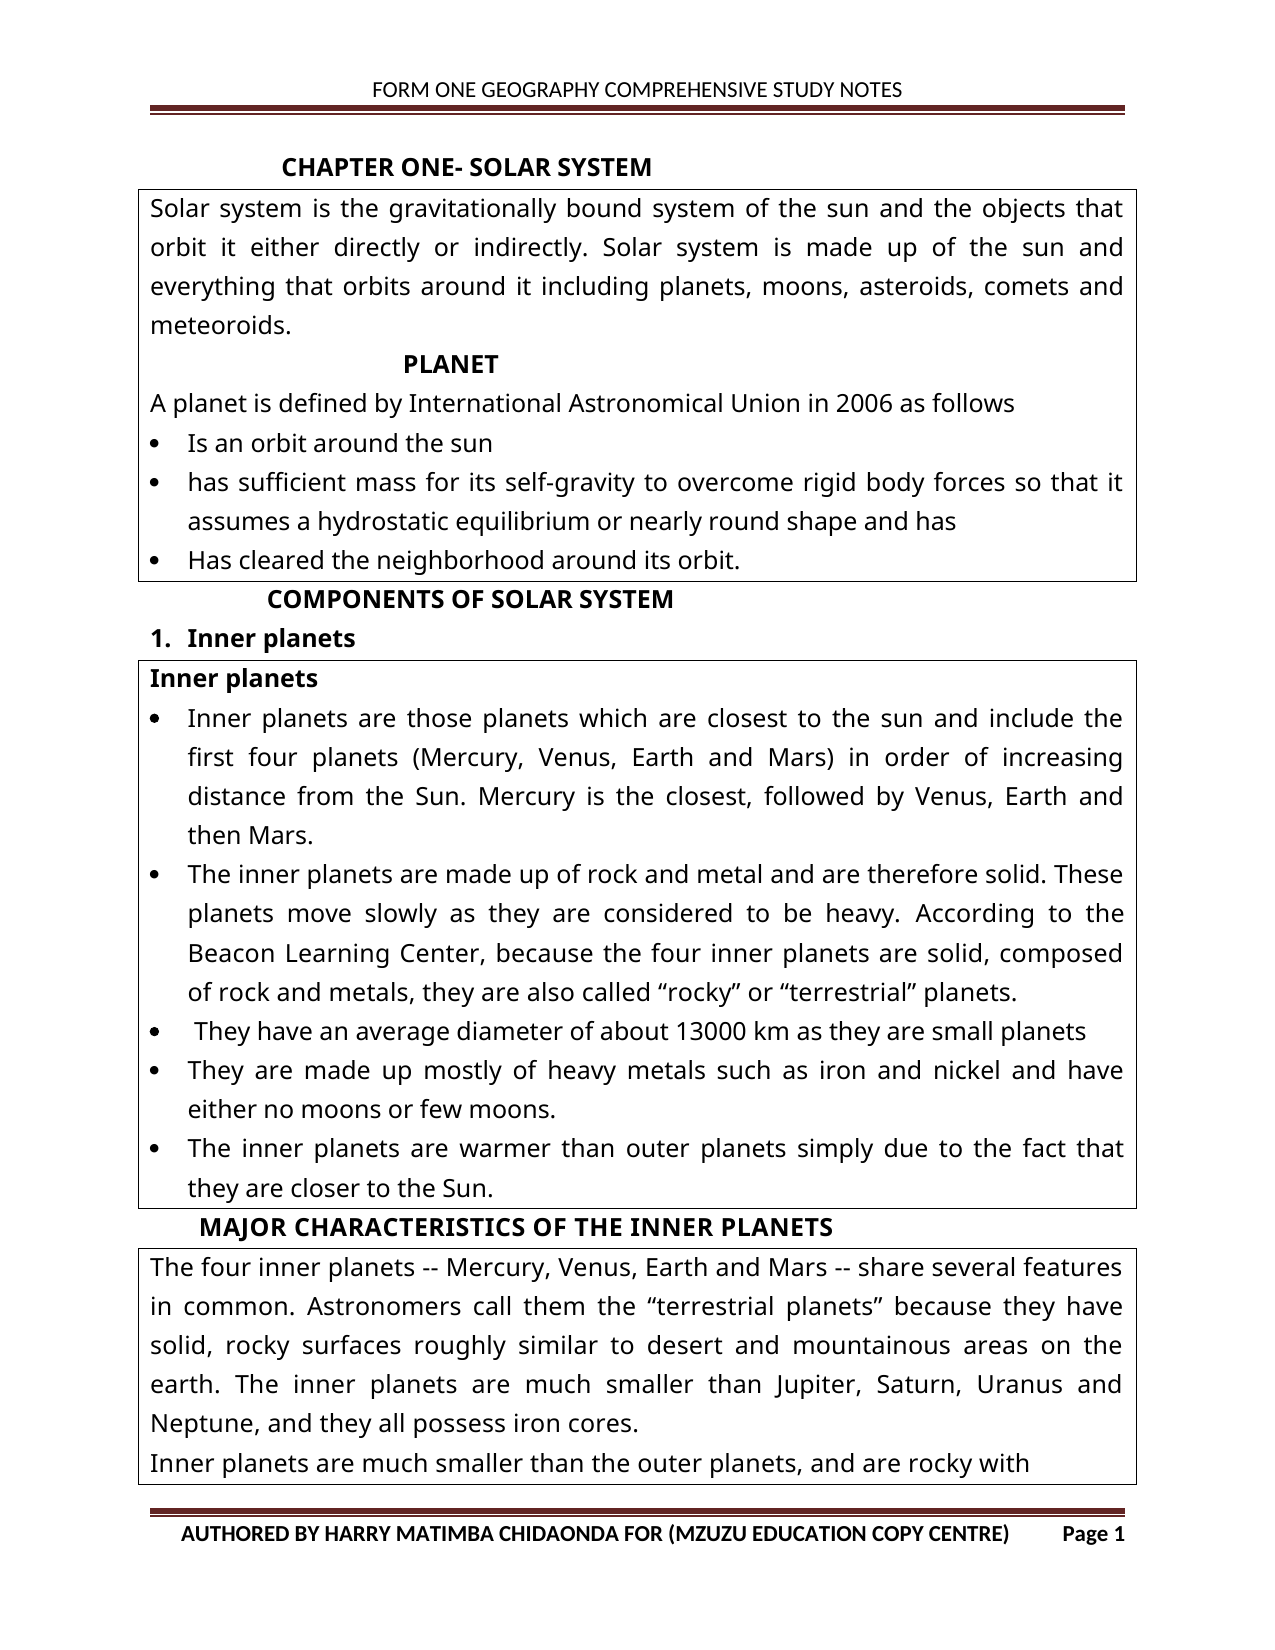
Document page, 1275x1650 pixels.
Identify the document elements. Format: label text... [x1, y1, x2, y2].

table_header Solar system is the gravitationally bound system of the sun and the objects that orbit it either directly or indirectly. Solar system is made up of the sun and everything that orbits around it including planets, moons, asteroids, comets and meteoroids. PLANET A planet is defined by International Astronomical Union in 2006 as follows Is an orbit around the sun has sufficient mass for its self-gravity to overcome rigid body forces so that it assumes a hydrostatic equilibrium or nearly round shape and has Has cleared the neighborhood around its orbit. [139, 190, 1136, 581]
list Inner planets [150, 621, 1125, 655]
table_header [139, 1249, 1136, 1483]
subtitle MAJOR CHARACTERISTICS OF THE INNER PLANETS [150, 1209, 1125, 1243]
text CHAPTER ONE- SOLAR SYSTEM [150, 150, 1125, 184]
table_header Inner planets Inner planets are those planets which are closest to the sun and include the first four planets (Mercury, Venus, Earth and Mars) in order of increasing distance from the Sun. Mercury is the closest, followed by Venus, Earth and then Mars. The inner planets are made up of rock and metal and are therefore solid. These planets move slowly as they are considered to be heavy. According to the Beacon Learning Center, because the four inner planets are solid, composed of rock and metals, they are also called “rocky” or “terrestrial” planets. They have an average diameter of about 13000 km as they are small planets They are made up mostly of heavy metals such as iron and nickel and have either no moons or few moons. The inner planets are warmer than outer planets simply due to the fact that they are closer to the Sun. [139, 661, 1136, 1208]
text COMPONENTS OF SOLAR SYSTEM [150, 582, 1125, 616]
